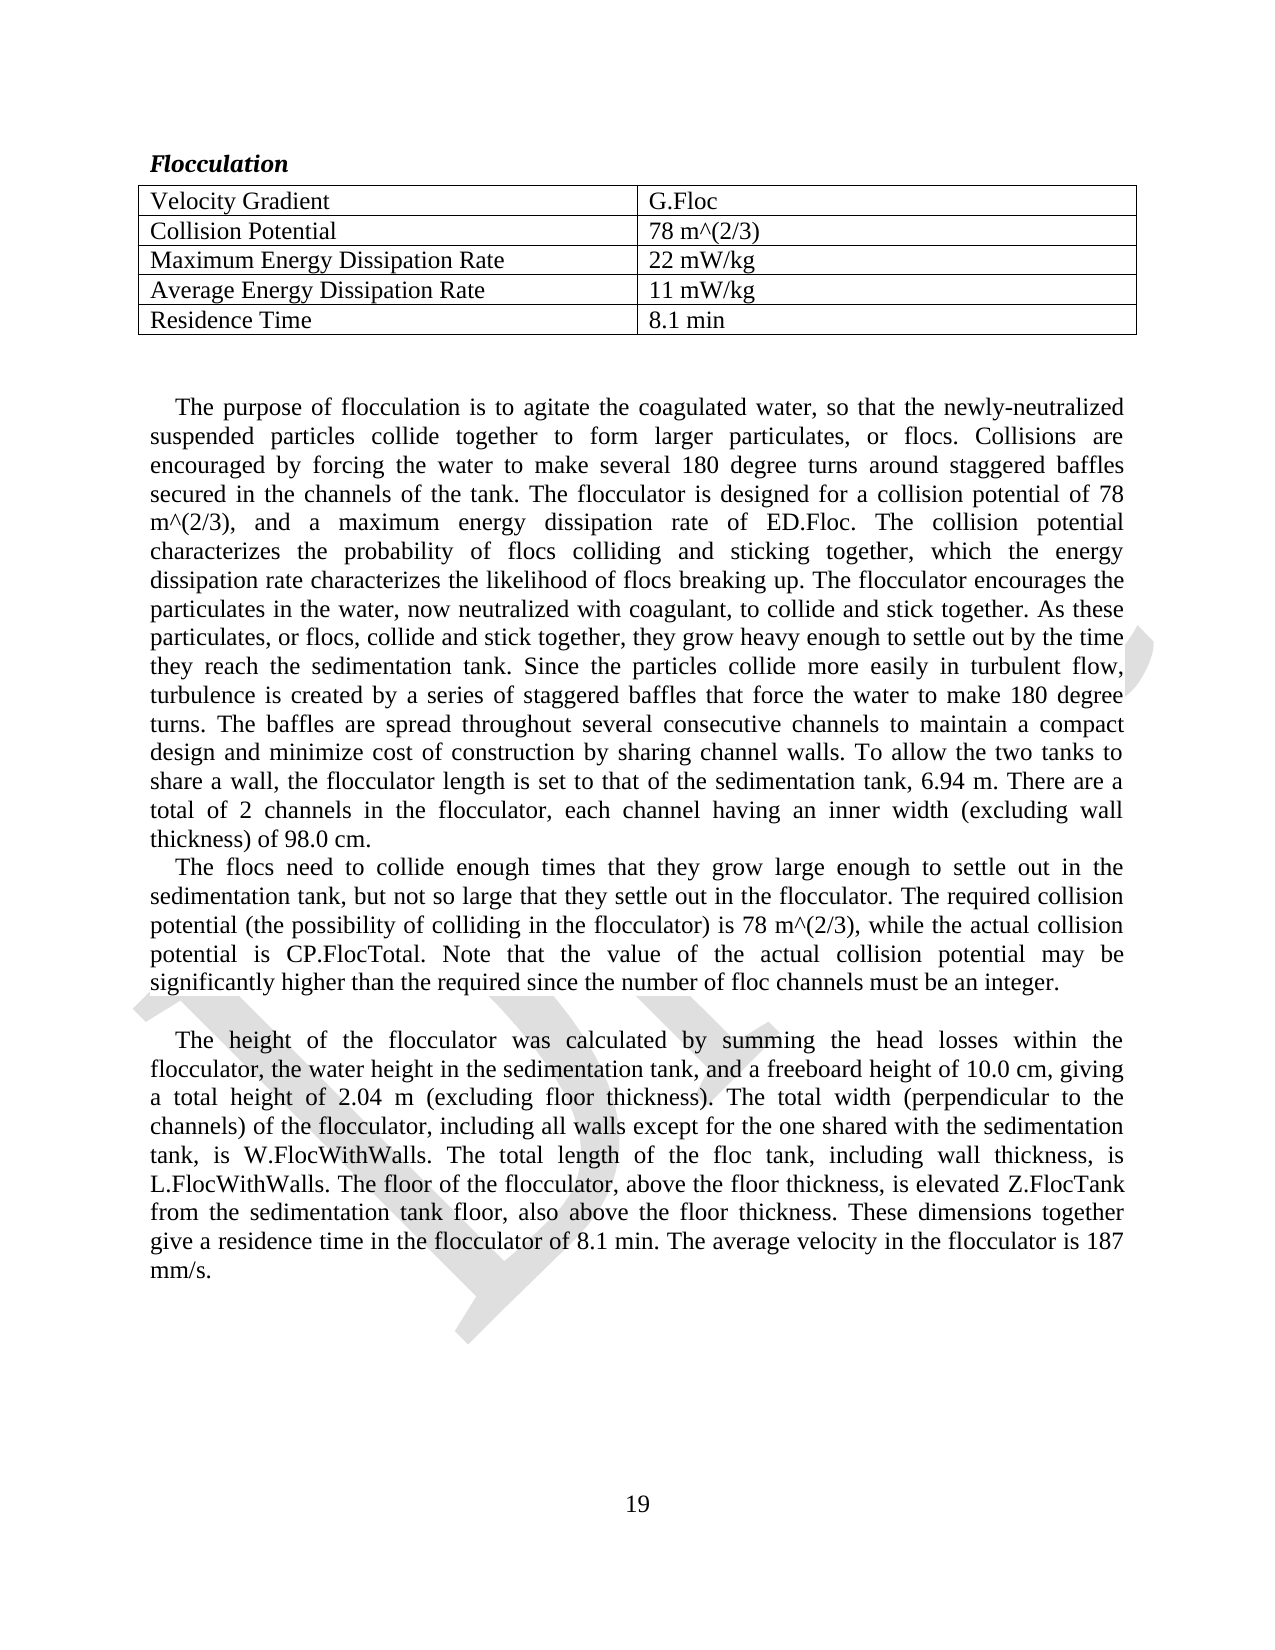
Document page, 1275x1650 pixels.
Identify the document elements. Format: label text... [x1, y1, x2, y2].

table_cell 11 mW/kg [638, 275, 1136, 304]
table_cell 8.1 min [638, 305, 1136, 334]
table_cell Average Energy Dissipation Rate [139, 275, 637, 304]
table_cell Maximum Energy Dissipation Rate [139, 246, 637, 274]
table_cell Collision Potential [139, 216, 637, 244]
table_header G.Floc [638, 186, 1136, 215]
table_cell 78 m^(2/3) [638, 216, 1136, 244]
text The height of the flocculator was calculated by summing the head losses within the flocculator, the water height in the sedimentation tank, and a freeboard height of 10.0 cm, giving a total height of 2.04 m (excluding floor thickness). The total width (perpendicular to the channels) of the flocculator, including all walls except for the one shared with the sedimentation tank, is W.FlocWithWalls. The total length of the floc tank, including wall thickness, is L.FlocWithWalls. The floor of the flocculator, above the floor thickness, is elevated Z.FlocTank from the sedimentation tank floor, also above the floor thickness. These dimensions together give a residence time in the flocculator of 8.1 min. The average velocity in the flocculator is 187 mm/s. [150, 1025, 1125, 1284]
text The purpose of flocculation is to agitate the coagulated water, so that the newly-neutralized suspended particles collide together to form larger particulates, or flocs. Collisions are encouraged by forcing the water to make several 180 degree turns around staggered baffles secured in the channels of the tank. The flocculator is designed for a collision potential of 78 m^(2/3), and a maximum energy dissipation rate of ED.Floc. The collision potential characterizes the probability of flocs colliding and sticking together, which the energy dissipation rate characterizes the likelihood of flocs breaking up. The flocculator encourages the particulates in the water, now neutralized with coagulant, to collide and stick together. As these particulates, or flocs, collide and stick together, they grow heavy enough to settle out by the time they reach the sedimentation tank. Since the particles collide more easily in turbulent flow, turbulence is created by a series of staggered baffles that force the water to make 180 degree turns. The baffles are spread throughout several consecutive channels to maintain a compact design and minimize cost of construction by sharing channel walls. To allow the two tanks to share a wall, the flocculator length is set to that of the sedimentation tank, 6.94 m. There are a total of 2 channels in the flocculator, each channel having an inner width (excluding wall thickness) of 98.0 cm. [150, 392, 1125, 852]
table_header Velocity Gradient [139, 186, 637, 215]
table_cell Residence Time [139, 305, 637, 334]
subtitle Flocculation [150, 150, 1125, 179]
text The flocs need to collide enough times that they grow large enough to settle out in the sedimentation tank, but not so large that they settle out in the flocculator. The required collision potential (the possibility of colliding in the flocculator) is 78 m^(2/3), while the actual collision potential is CP.FlocTotal. Note that the value of the actual collision potential may be significantly higher than the required since the number of floc channels must be an integer. [150, 852, 1125, 996]
table_cell 22 mW/kg [638, 246, 1136, 274]
